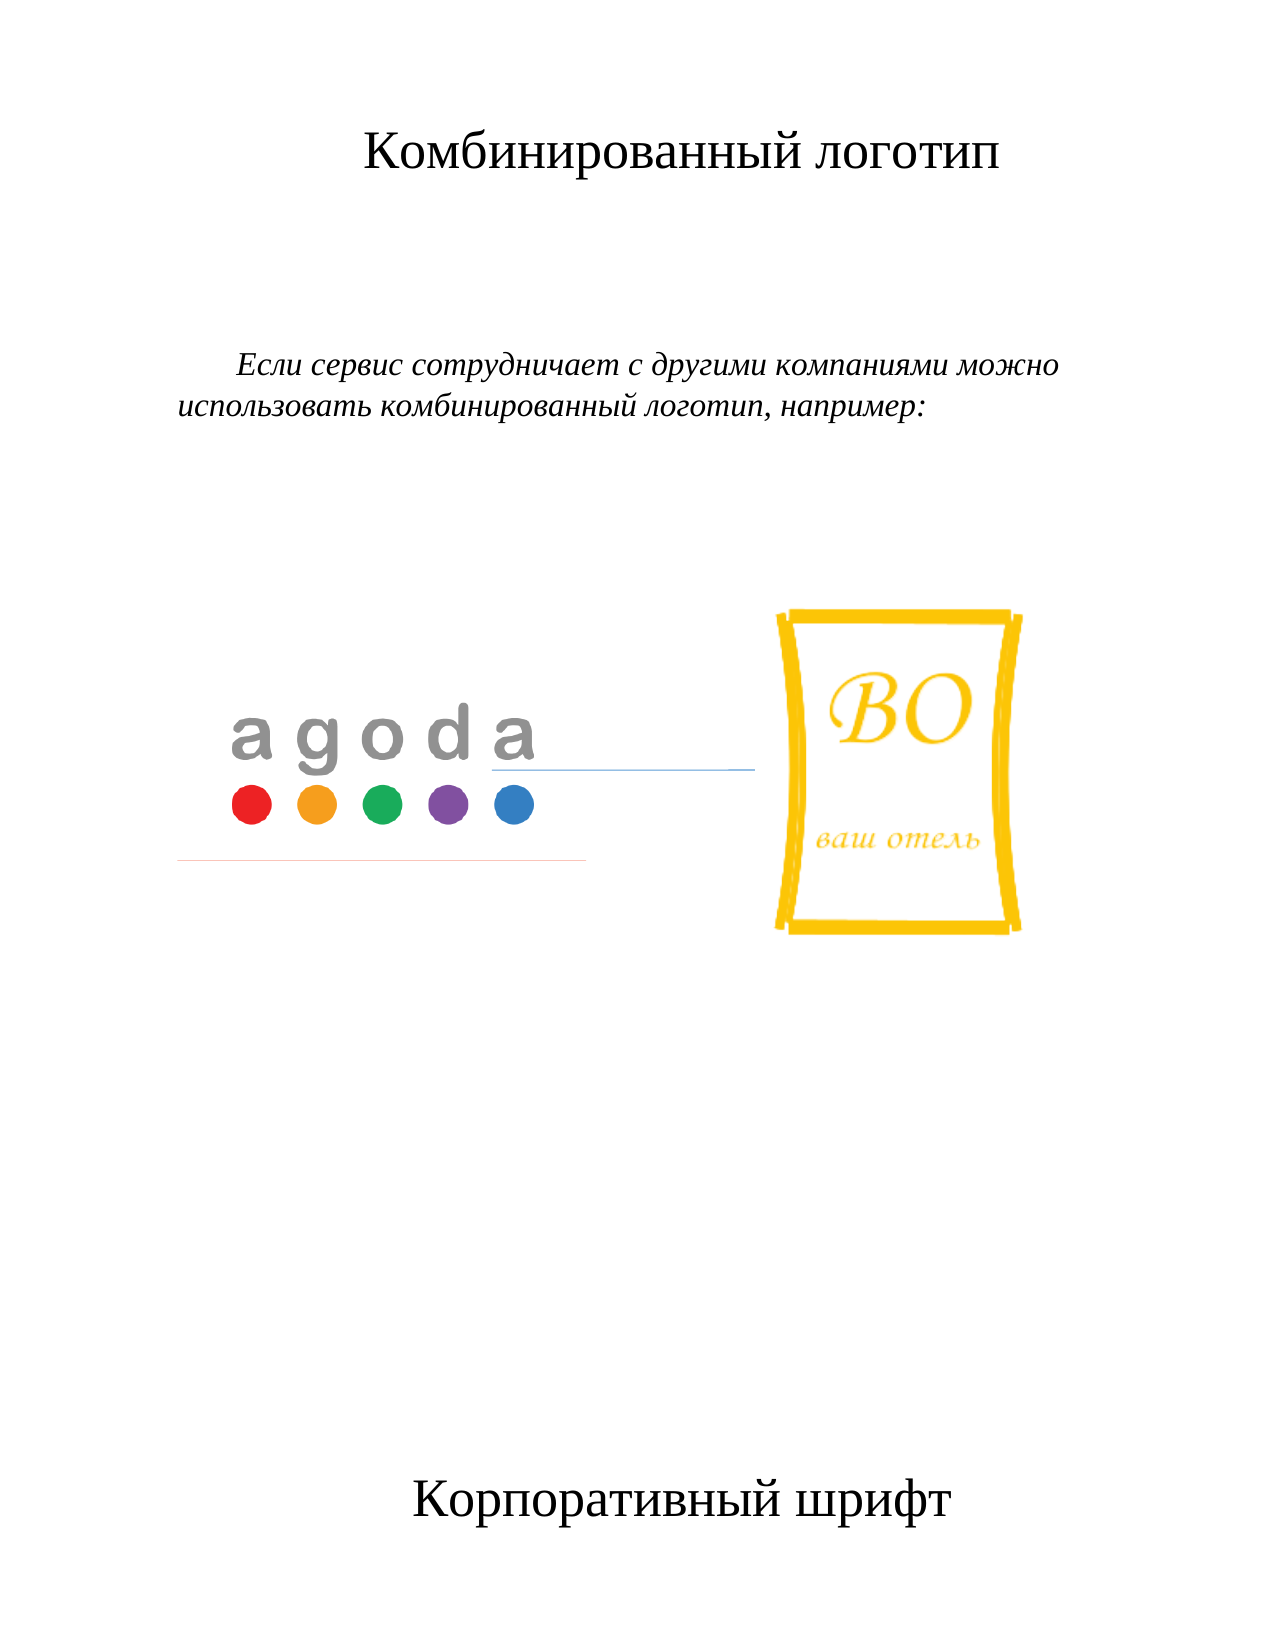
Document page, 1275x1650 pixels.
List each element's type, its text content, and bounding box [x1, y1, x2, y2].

text Корпоративный шрифт [177, 1465, 1186, 1528]
text Комбинированный логотип [177, 118, 1186, 180]
text Если сервис сотрудничает с другими компаниями можно использовать комбинированный логотип, например: [177, 344, 1186, 423]
picture [177, 679, 587, 861]
